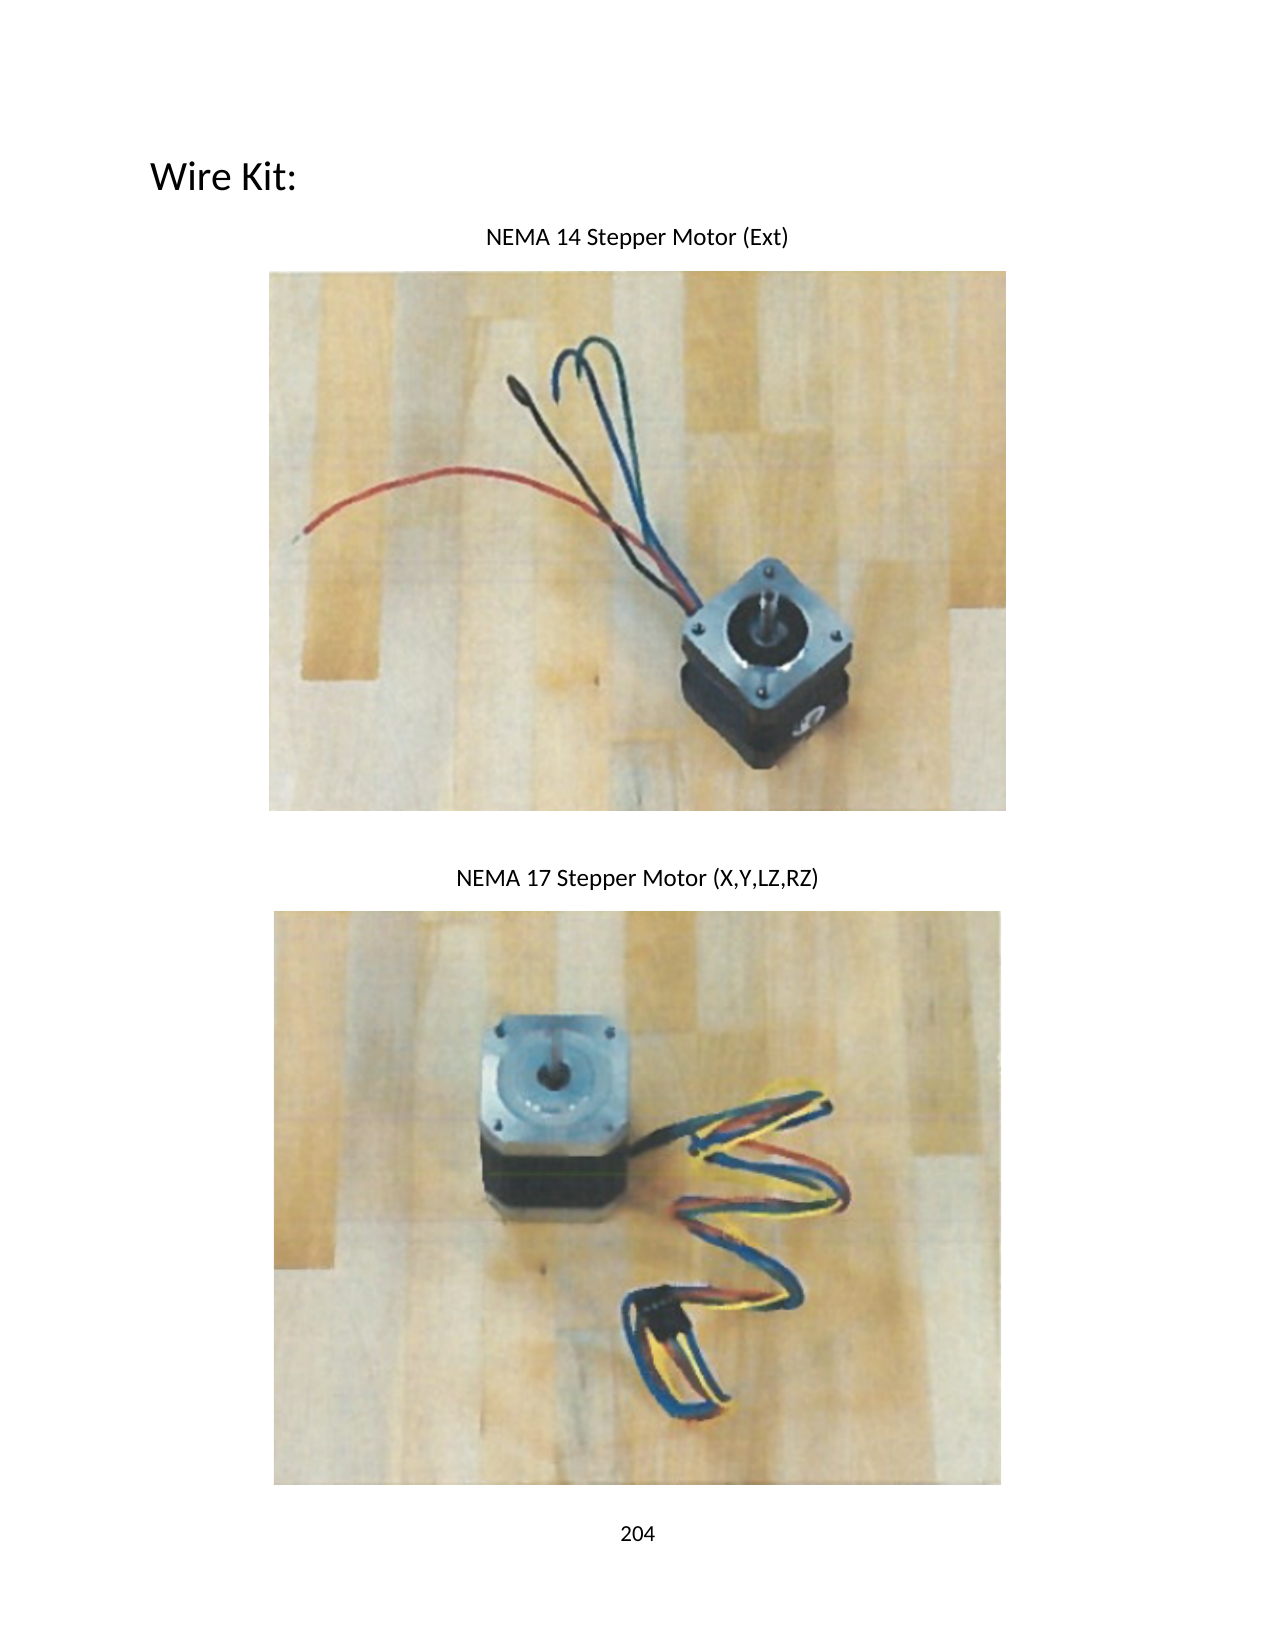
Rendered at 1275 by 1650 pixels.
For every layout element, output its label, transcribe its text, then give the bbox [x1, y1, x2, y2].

picture [269, 271, 1006, 811]
text Wire Kit: [150, 150, 1125, 201]
text NEMA 14 Stepper Motor (Ext) [150, 222, 1125, 252]
text NEMA 17 Stepper Motor (X,Y,LZ,RZ) [150, 862, 1125, 892]
picture [273, 911, 1002, 1485]
